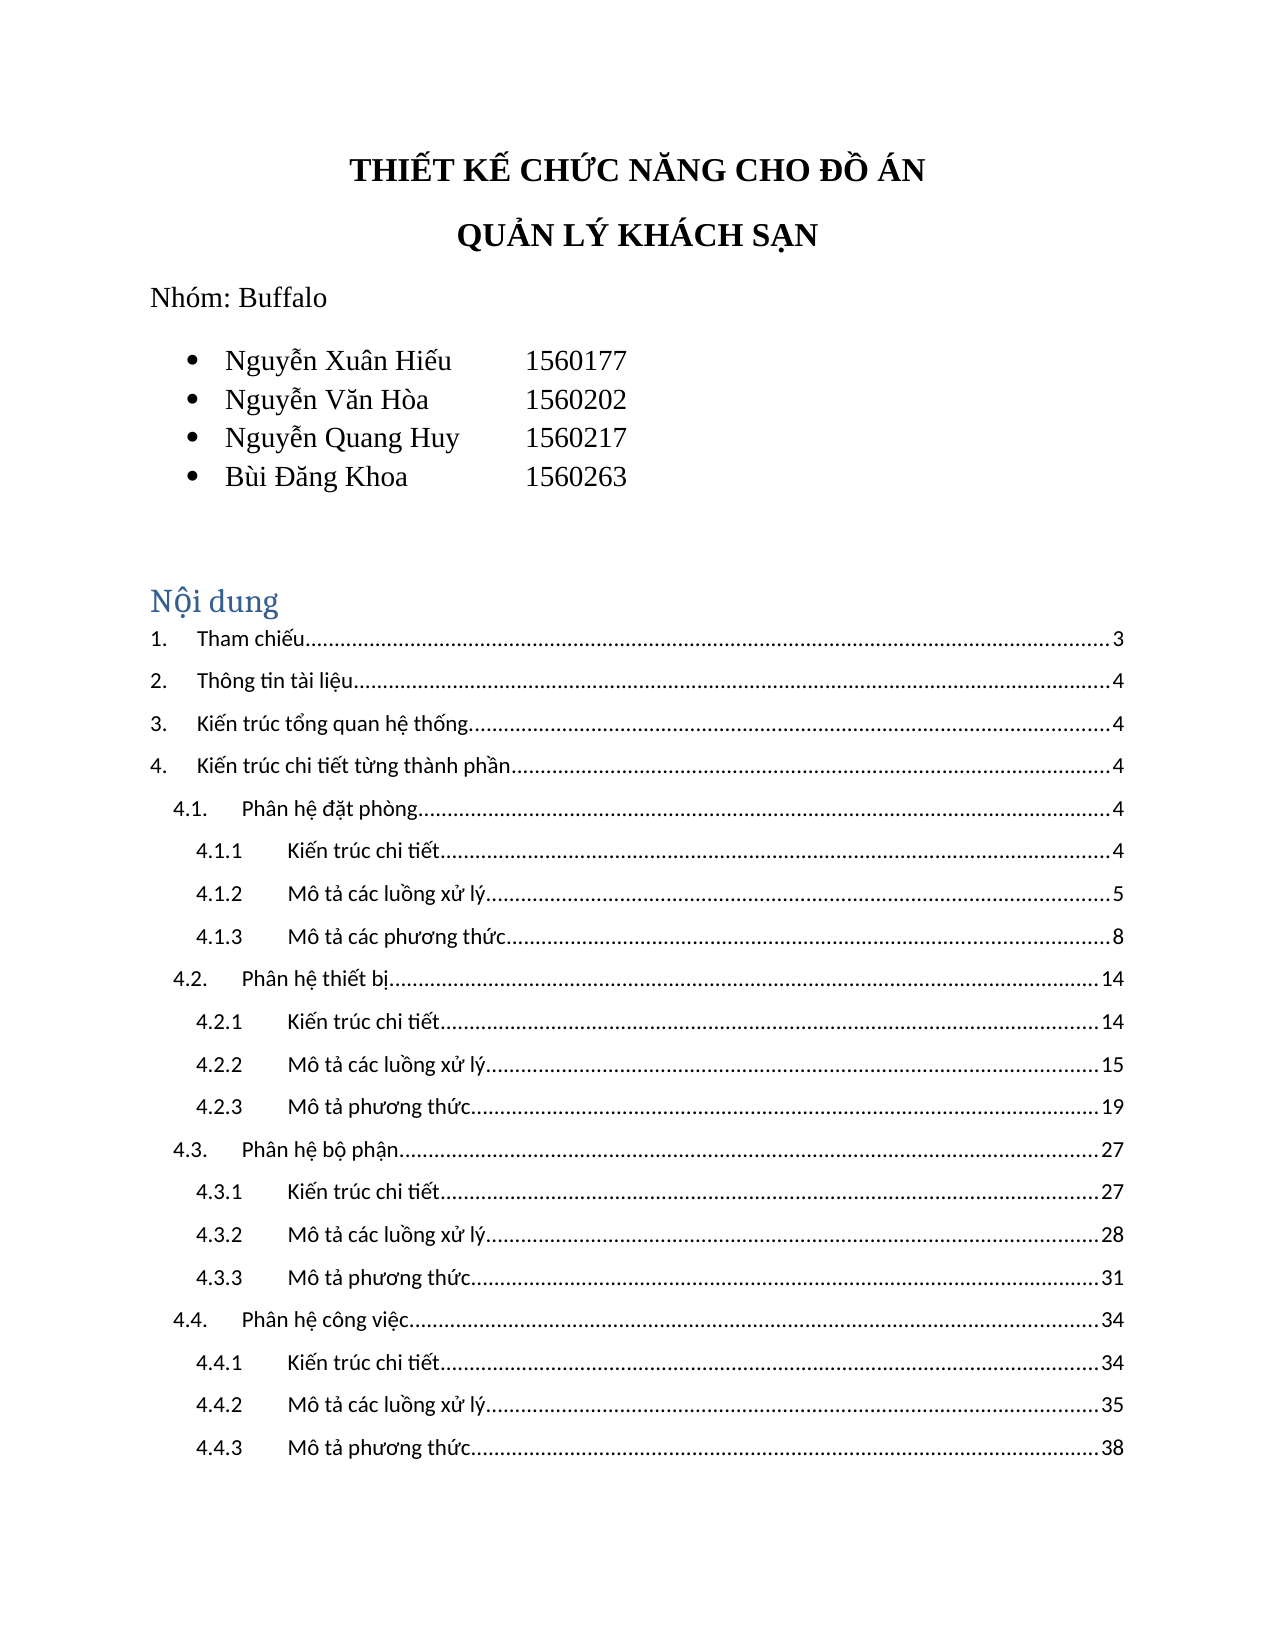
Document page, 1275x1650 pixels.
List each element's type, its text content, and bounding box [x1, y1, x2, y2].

text Nhóm: Buffalo [150, 280, 1125, 313]
title Nguyễn Văn Hòa 1560202 [187, 382, 1125, 416]
text THIẾT KẾ CHỨC NĂNG CHO ĐỒ ÁN [150, 150, 1125, 188]
title Nguyễn Quang Huy 1560217 [187, 421, 1125, 454]
title Bùi Đăng Khoa 1560263 [187, 459, 1125, 493]
title Nguyễn Xuân Hiếu 1560177 [187, 343, 1125, 377]
text QUẢN LÝ KHÁCH SẠN [150, 215, 1125, 253]
